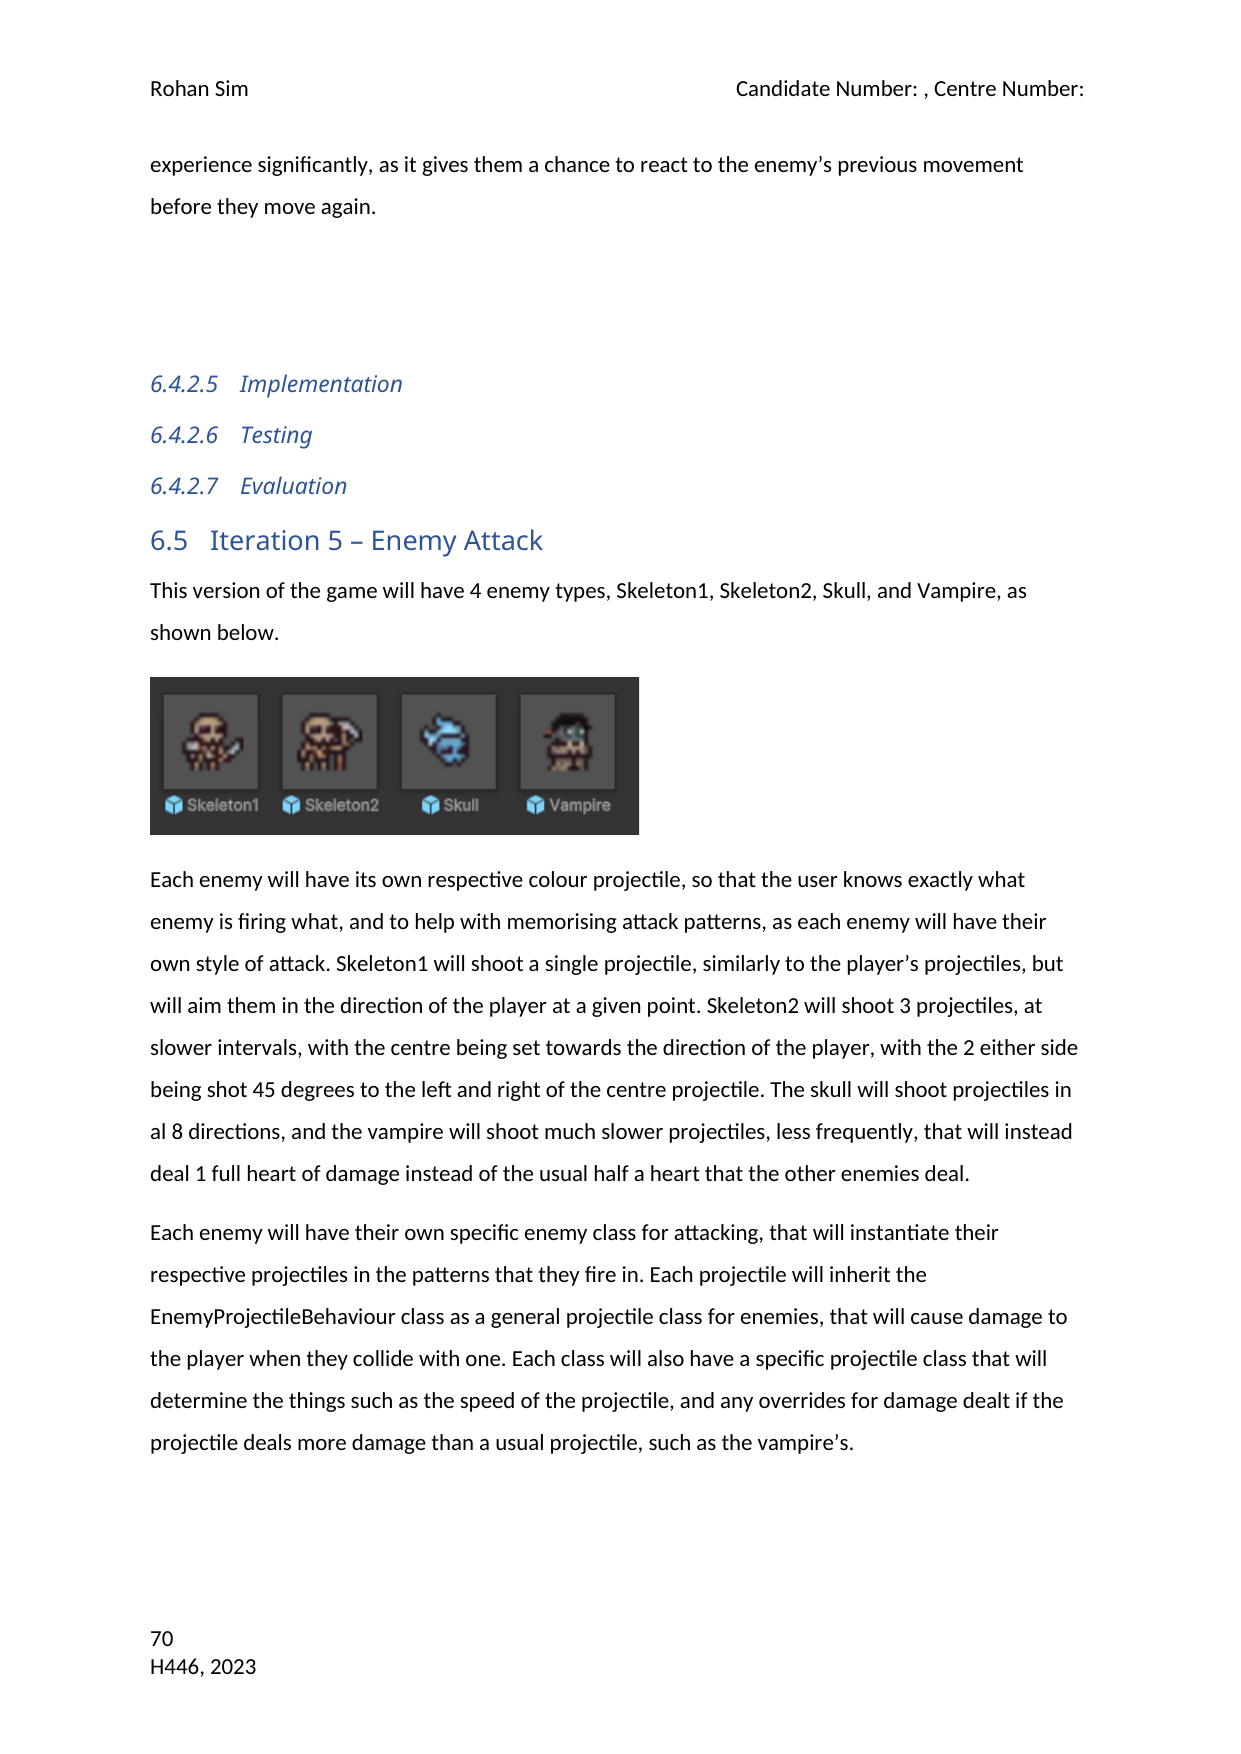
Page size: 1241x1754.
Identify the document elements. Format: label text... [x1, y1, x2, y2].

text Each enemy will have their own specific enemy class for attacking, that will instantiate their respective projectiles in the patterns that they fire in. Each projectile will inherit the EnemyProjectileBehaviour class as a general projectile class for enemies, that will cause damage to the player when they collide with one. Each class will also have a specific projectile class that will determine the things such as the speed of the projectile, and any overrides for damage dealt if the projectile deals more damage than a usual projectile, such as the vampire’s. [150, 1218, 1090, 1456]
picture [150, 677, 640, 835]
subtitle Implementation [150, 368, 1090, 399]
subtitle Evaluation [150, 470, 1090, 501]
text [150, 150, 1090, 220]
subtitle Iteration 5 – Enemy Attack [150, 521, 1090, 558]
text Each enemy will have its own respective colour projectile, so that the user knows exactly what enemy is firing what, and to help with memorising attack patterns, as each enemy will have their own style of attack. Skeleton1 will shoot a single projectile, similarly to the player’s projectiles, but will aim them in the direction of the player at a given point. Skeleton2 will shoot 3 projectiles, at slower intervals, with the centre being set towards the direction of the player, with the 2 either side being shot 45 degrees to the left and right of the centre projectile. The skull will shoot projectiles in al 8 directions, and the vampire will shoot much slower projectiles, less frequently, that will instead deal 1 full heart of damage instead of the usual half a heart that the other enemies deal. [150, 865, 1090, 1187]
text This version of the game will have 4 enemy types, Skeleton1, Skeleton2, Skull, and Vampire, as shown below. [150, 576, 1090, 646]
subtitle Testing [150, 419, 1090, 450]
